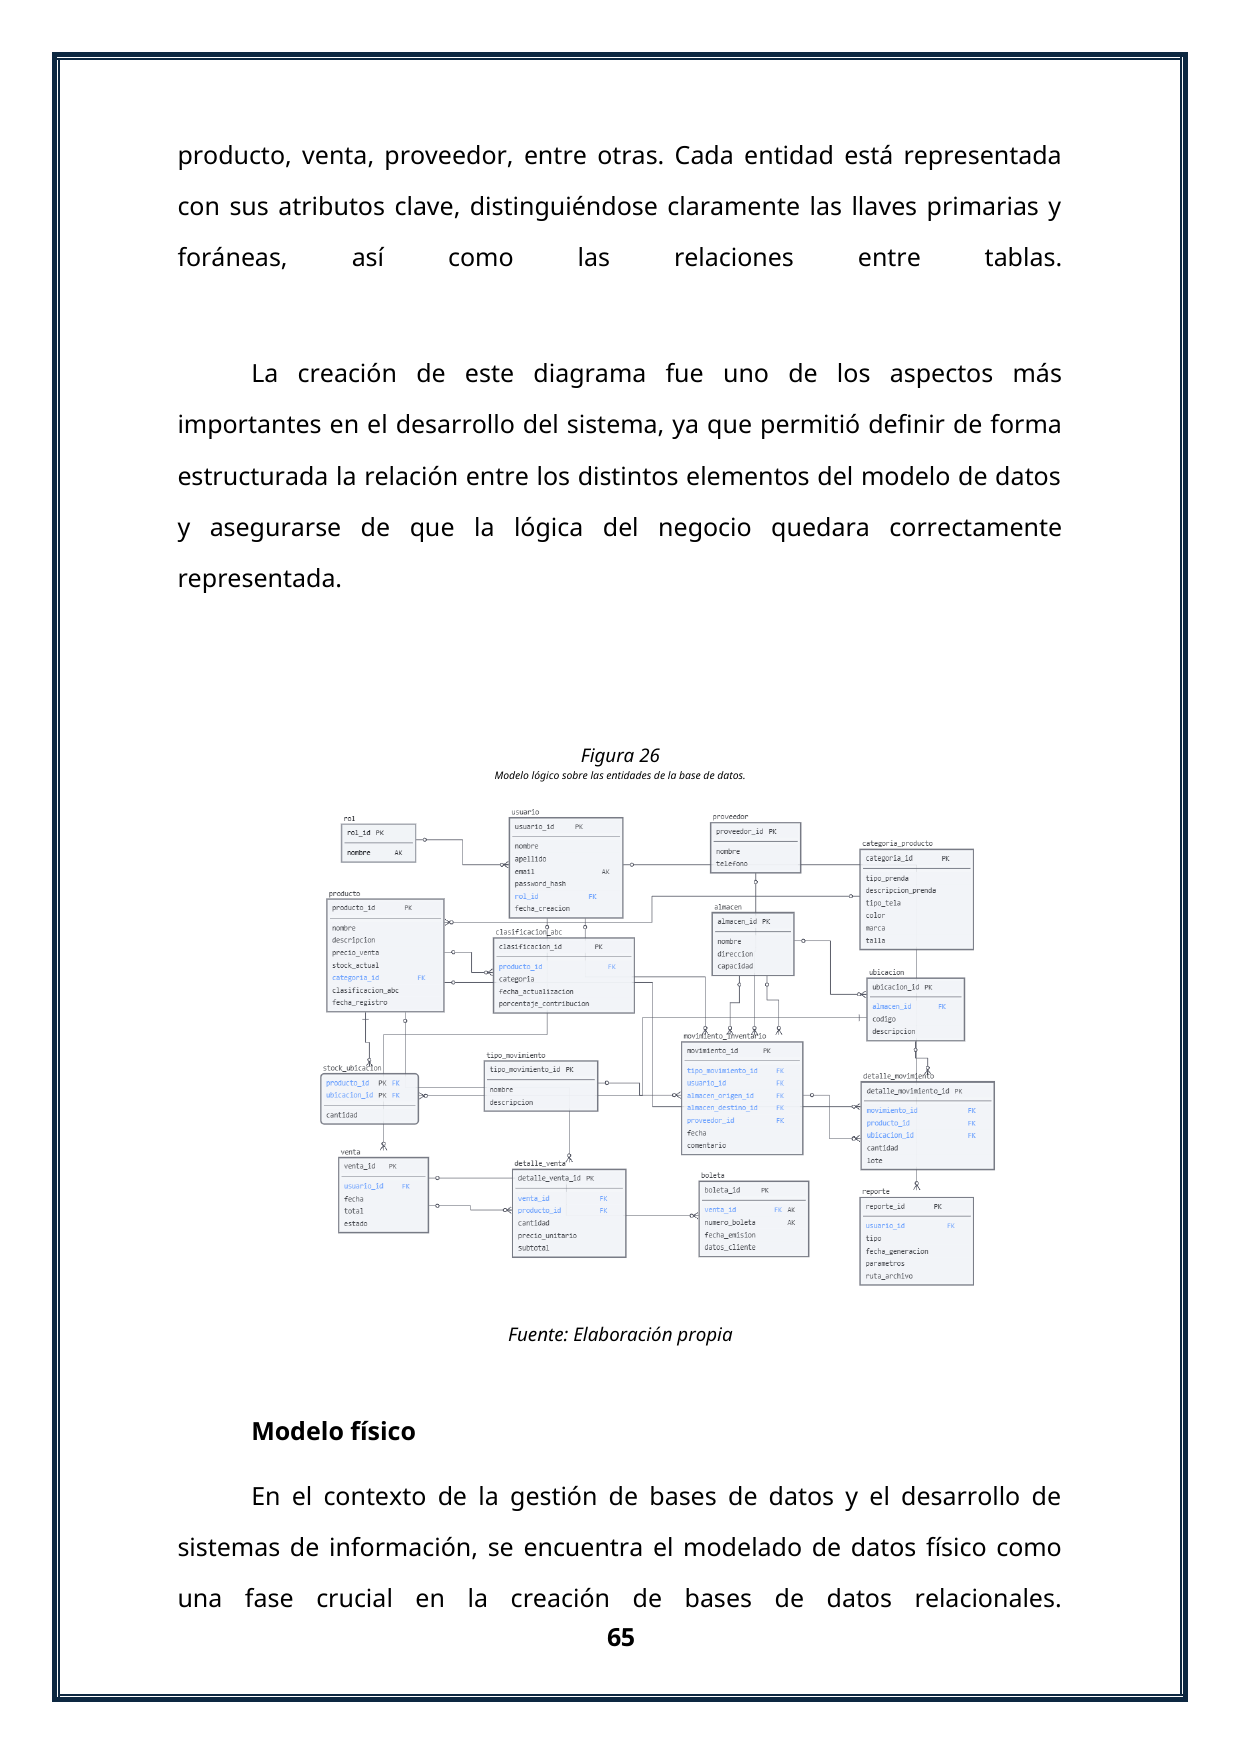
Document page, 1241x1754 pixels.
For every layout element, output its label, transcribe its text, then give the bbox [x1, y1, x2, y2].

text Fuente: Elaboración propia [74, 1321, 1166, 1347]
text La creación de este diagrama fue uno de los aspectos más importantes en el desarrollo del sistema, ya que permitió definir de forma estructurada la relación entre los distintos elementos del modelo de datos y asegurarse de que la lógica del negocio quedara correctamente representada. [177, 356, 1063, 594]
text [177, 1479, 1063, 1615]
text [177, 137, 1063, 325]
picture [312, 802, 1002, 1305]
text Modelo físico [177, 1413, 1063, 1448]
text Figura 26 Modelo lógico sobre las entidades de la base de datos. [74, 742, 1166, 782]
